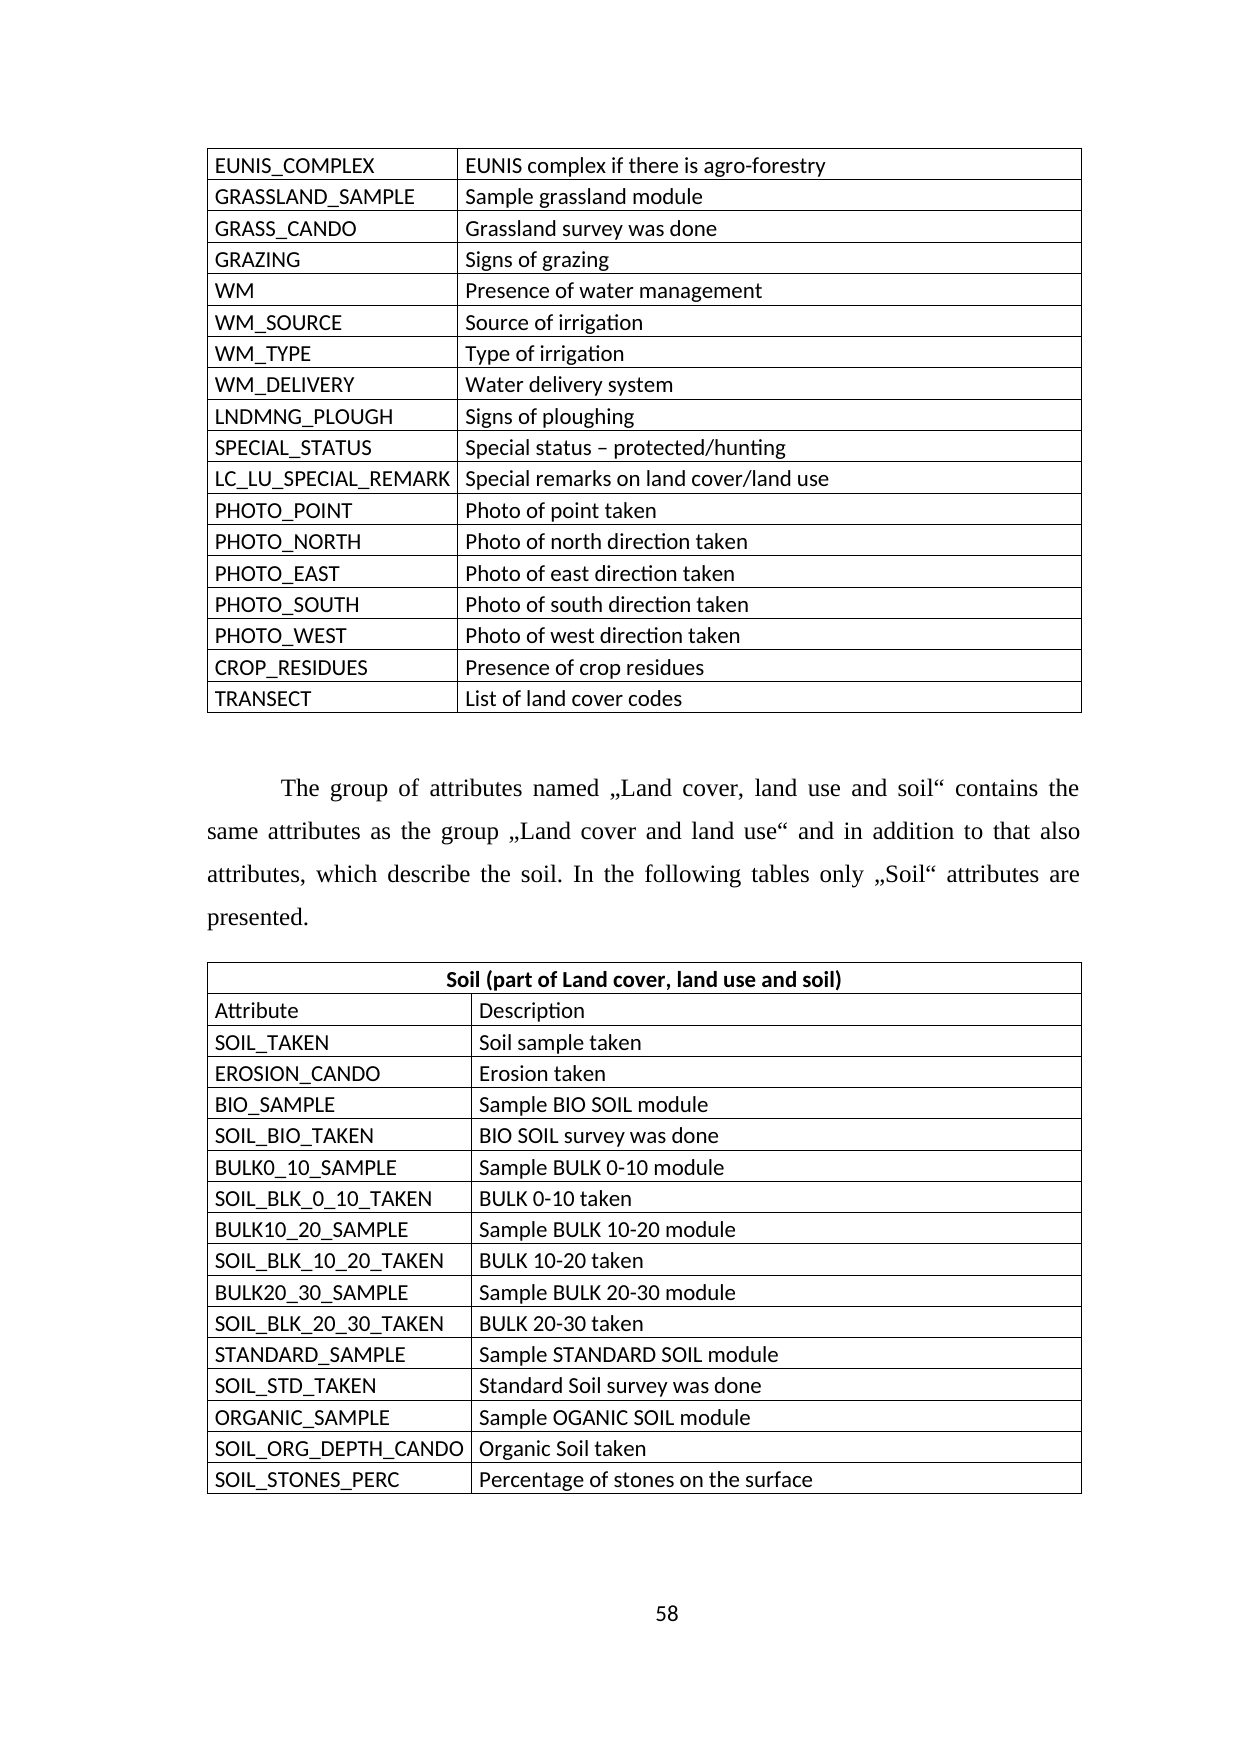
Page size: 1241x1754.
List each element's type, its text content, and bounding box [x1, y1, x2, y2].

table_cell GRAZING [208, 243, 457, 273]
table_cell SOIL_BLK_10_20_TAKEN [208, 1244, 471, 1274]
table_cell SOIL_STD_TAKEN [208, 1369, 471, 1399]
table_cell Sample BULK 20-30 module [472, 1276, 1081, 1306]
table_cell BULK 0-10 taken [472, 1182, 1081, 1212]
table_cell PHOTO_EAST [208, 556, 457, 587]
table_cell Sample STANDARD SOIL module [472, 1338, 1081, 1368]
table_cell LC_LU_SPECIAL_REMARK [208, 462, 457, 493]
table_cell BULK 20-30 taken [472, 1307, 1081, 1337]
table_cell SOIL_BLK_20_30_TAKEN [208, 1307, 471, 1337]
table_cell BULK10_20_SAMPLE [208, 1213, 471, 1243]
table_cell TRANSECT [208, 682, 457, 712]
table_cell SPECIAL_STATUS [208, 431, 457, 461]
table_cell Sample BIO SOIL module [472, 1088, 1081, 1118]
table_cell Percentage of stones on the surface [472, 1463, 1081, 1493]
table_cell BULK 10-20 taken [472, 1244, 1081, 1274]
table_cell Sample OGANIC SOIL module [472, 1401, 1081, 1431]
table_cell Organic Soil taken [472, 1432, 1081, 1462]
table_cell Soil sample taken [472, 1026, 1081, 1056]
table_cell WM_TYPE [208, 337, 457, 367]
table_cell CROP_RESIDUES [208, 650, 457, 681]
table_cell Type of irrigation [458, 337, 1081, 367]
table_cell EROSION_CANDO [208, 1057, 471, 1087]
table_cell BIO SOIL survey was done [472, 1119, 1081, 1149]
table_cell Photo of north direction taken [458, 525, 1081, 555]
table_cell Presence of crop residues [458, 650, 1081, 681]
table_cell Special status – protected/hunting [458, 431, 1081, 461]
table_cell SOIL_TAKEN [208, 1026, 471, 1056]
table_cell PHOTO_SOUTH [208, 588, 457, 618]
table_cell Sample BULK 10-20 module [472, 1213, 1081, 1243]
table_cell Photo of west direction taken [458, 619, 1081, 649]
table_cell WM_SOURCE [208, 306, 457, 336]
table_cell LNDMNG_PLOUGH [208, 400, 457, 430]
table_cell BIO_SAMPLE [208, 1088, 471, 1118]
table_cell STANDARD_SAMPLE [208, 1338, 471, 1368]
table_cell Presence of water management [458, 274, 1081, 304]
table_cell Source of irrigation [458, 306, 1081, 336]
table_cell GRASSLAND_SAMPLE [208, 180, 457, 210]
table_cell BULK20_30_SAMPLE [208, 1276, 471, 1306]
table_cell PHOTO_NORTH [208, 525, 457, 555]
table_cell SOIL_BIO_TAKEN [208, 1119, 471, 1149]
table_cell PHOTO_POINT [208, 494, 457, 524]
table_cell List of land cover codes [458, 682, 1081, 712]
table_cell Special remarks on land cover/land use [458, 462, 1081, 493]
table_cell Sample grassland module [458, 180, 1081, 210]
table_cell Attribute [208, 994, 471, 1024]
table_header Soil (part of Land cover, land use and soil) [208, 963, 1081, 993]
table_cell SOIL_ORG_DEPTH_CANDO [208, 1432, 471, 1462]
table_cell Photo of east direction taken [458, 556, 1081, 587]
text The group of attributes named „Land cover, land use and soil“ contains the same attributes as the group „Land cover and land use“ and in addition to that also attributes, which describe the soil. In the following tables only „Soil“ attributes are presented. [207, 773, 1081, 931]
table_cell Standard Soil survey was done [472, 1369, 1081, 1399]
table_cell ORGANIC_SAMPLE [208, 1401, 471, 1431]
table_cell Sample BULK 0-10 module [472, 1151, 1081, 1181]
table_cell Description [472, 994, 1081, 1024]
table_cell Water delivery system [458, 368, 1081, 398]
table_cell SOIL_BLK_0_10_TAKEN [208, 1182, 471, 1212]
table_cell Erosion taken [472, 1057, 1081, 1087]
table_cell WM [208, 274, 457, 304]
table_cell SOIL_STONES_PERC [208, 1463, 471, 1493]
table_cell GRASS_CANDO [208, 211, 457, 242]
table_cell Photo of point taken [458, 494, 1081, 524]
table_cell EUNIS complex if there is agro-forestry [458, 149, 1081, 179]
table_cell EUNIS_COMPLEX [208, 149, 457, 179]
table_cell Photo of south direction taken [458, 588, 1081, 618]
table_cell Grassland survey was done [458, 211, 1081, 242]
table_cell PHOTO_WEST [208, 619, 457, 649]
table_cell BULK0_10_SAMPLE [208, 1151, 471, 1181]
table_cell Signs of grazing [458, 243, 1081, 273]
table_cell WM_DELIVERY [208, 368, 457, 398]
table_cell Signs of ploughing [458, 400, 1081, 430]
